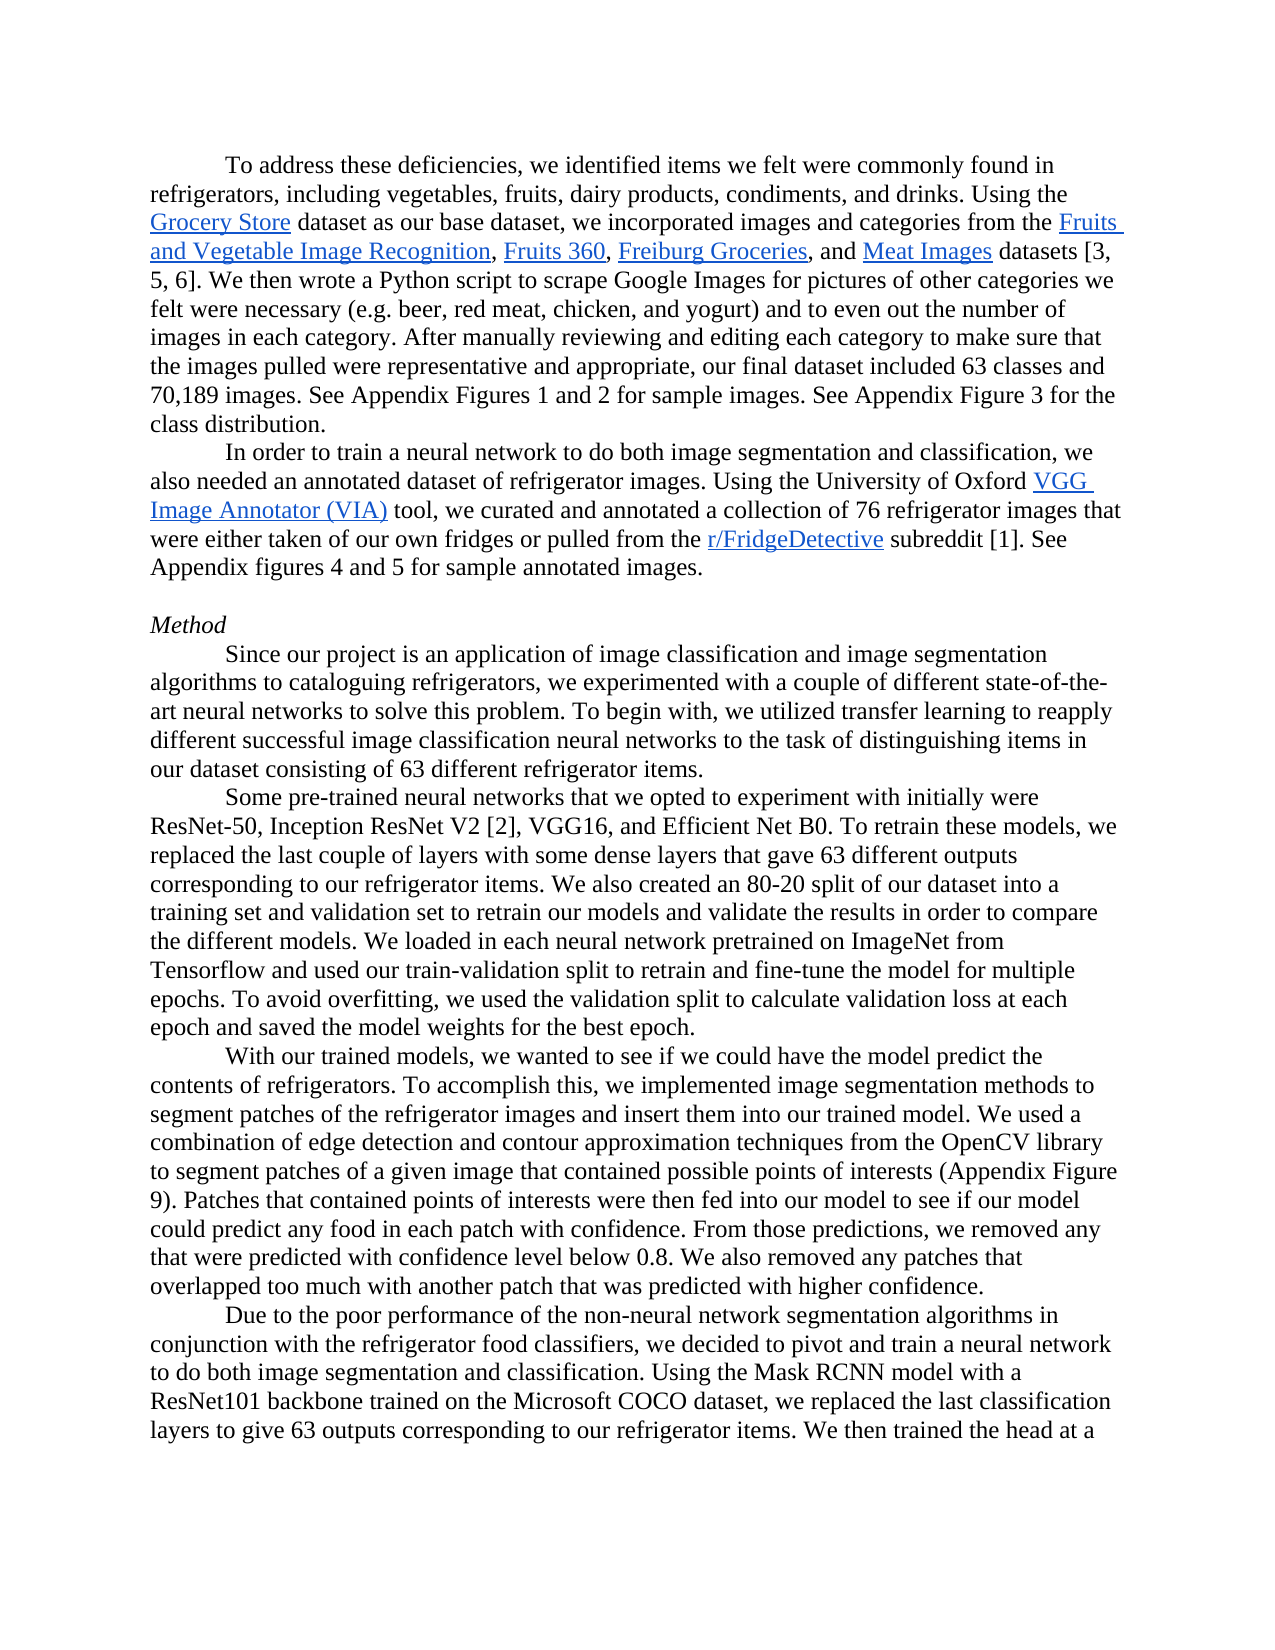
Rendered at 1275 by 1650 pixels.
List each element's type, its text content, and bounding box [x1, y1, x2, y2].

text Since our project is an application of image classification and image segmentation algorithms to cataloguing refrigerators, we experimented with a couple of different state-of-the-art neural networks to solve this problem. To begin with, we utilized transfer learning to reapply different successful image classification neural networks to the task of distinguishing items in our dataset consisting of 63 different refrigerator items. [150, 639, 1125, 782]
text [150, 1300, 1125, 1444]
text In order to train a neural network to do both image segmentation and classification, we also needed an annotated dataset of refrigerator images. Using the University of Oxford VGG Image Annotator (VIA) tool, we curated and annotated a collection of 76 refrigerator images that were either taken of our own fridges or pulled from the r/FridgeDetective subreddit [1]. See Appendix figures 4 and 5 for sample annotated images. [150, 437, 1125, 581]
text With our trained models, we wanted to see if we could have the model predict the contents of refrigerators. To accomplish this, we implemented image segmentation methods to segment patches of the refrigerator images and insert them into our trained model. We used a combination of edge detection and contour approximation techniques from the OpenCV library to segment patches of a given image that contained possible points of interests (Appendix Figure 9). Patches that contained points of interests were then fed into our model to see if our model could predict any food in each patch with confidence. From those predictions, we removed any that were predicted with confidence level below 0.8. We also removed any patches that overlapped too much with another patch that was predicted with higher confidence. [150, 1041, 1125, 1300]
text Method [150, 610, 1125, 639]
text Some pre-trained neural networks that we opted to experiment with initially were ResNet-50, Inception ResNet V2 [2], VGG16, and Efficient Net B0. To retrain these models, we replaced the last couple of layers with some dense layers that gave 63 different outputs corresponding to our refrigerator items. We also created an 80-20 split of our dataset into a training set and validation set to retrain our models and validate the results in order to compare the different models. We loaded in each neural network pretrained on ImageNet from Tensorflow and used our train-validation split to retrain and fine-tune the model for multiple epochs. To avoid overfitting, we used the validation split to calculate validation loss at each epoch and saved the model weights for the best epoch. [150, 782, 1125, 1041]
text To address these deficiencies, we identified items we felt were commonly found in refrigerators, including vegetables, fruits, dairy products, condiments, and drinks. Using the Grocery Store dataset as our base dataset, we incorporated images and categories from the Fruits and Vegetable Image Recognition, Fruits 360, Freiburg Groceries, and Meat Images datasets [3, 5, 6]. We then wrote a Python script to scrape Google Images for pictures of other categories we felt were necessary (e.g. beer, red meat, chicken, and yogurt) and to even out the number of images in each category. After manually reviewing and editing each category to make sure that the images pulled were representative and appropriate, our final dataset included 63 classes and 70,189 images. See Appendix Figures 1 and 2 for sample images. See Appendix Figure 3 for the class distribution. [150, 150, 1125, 437]
